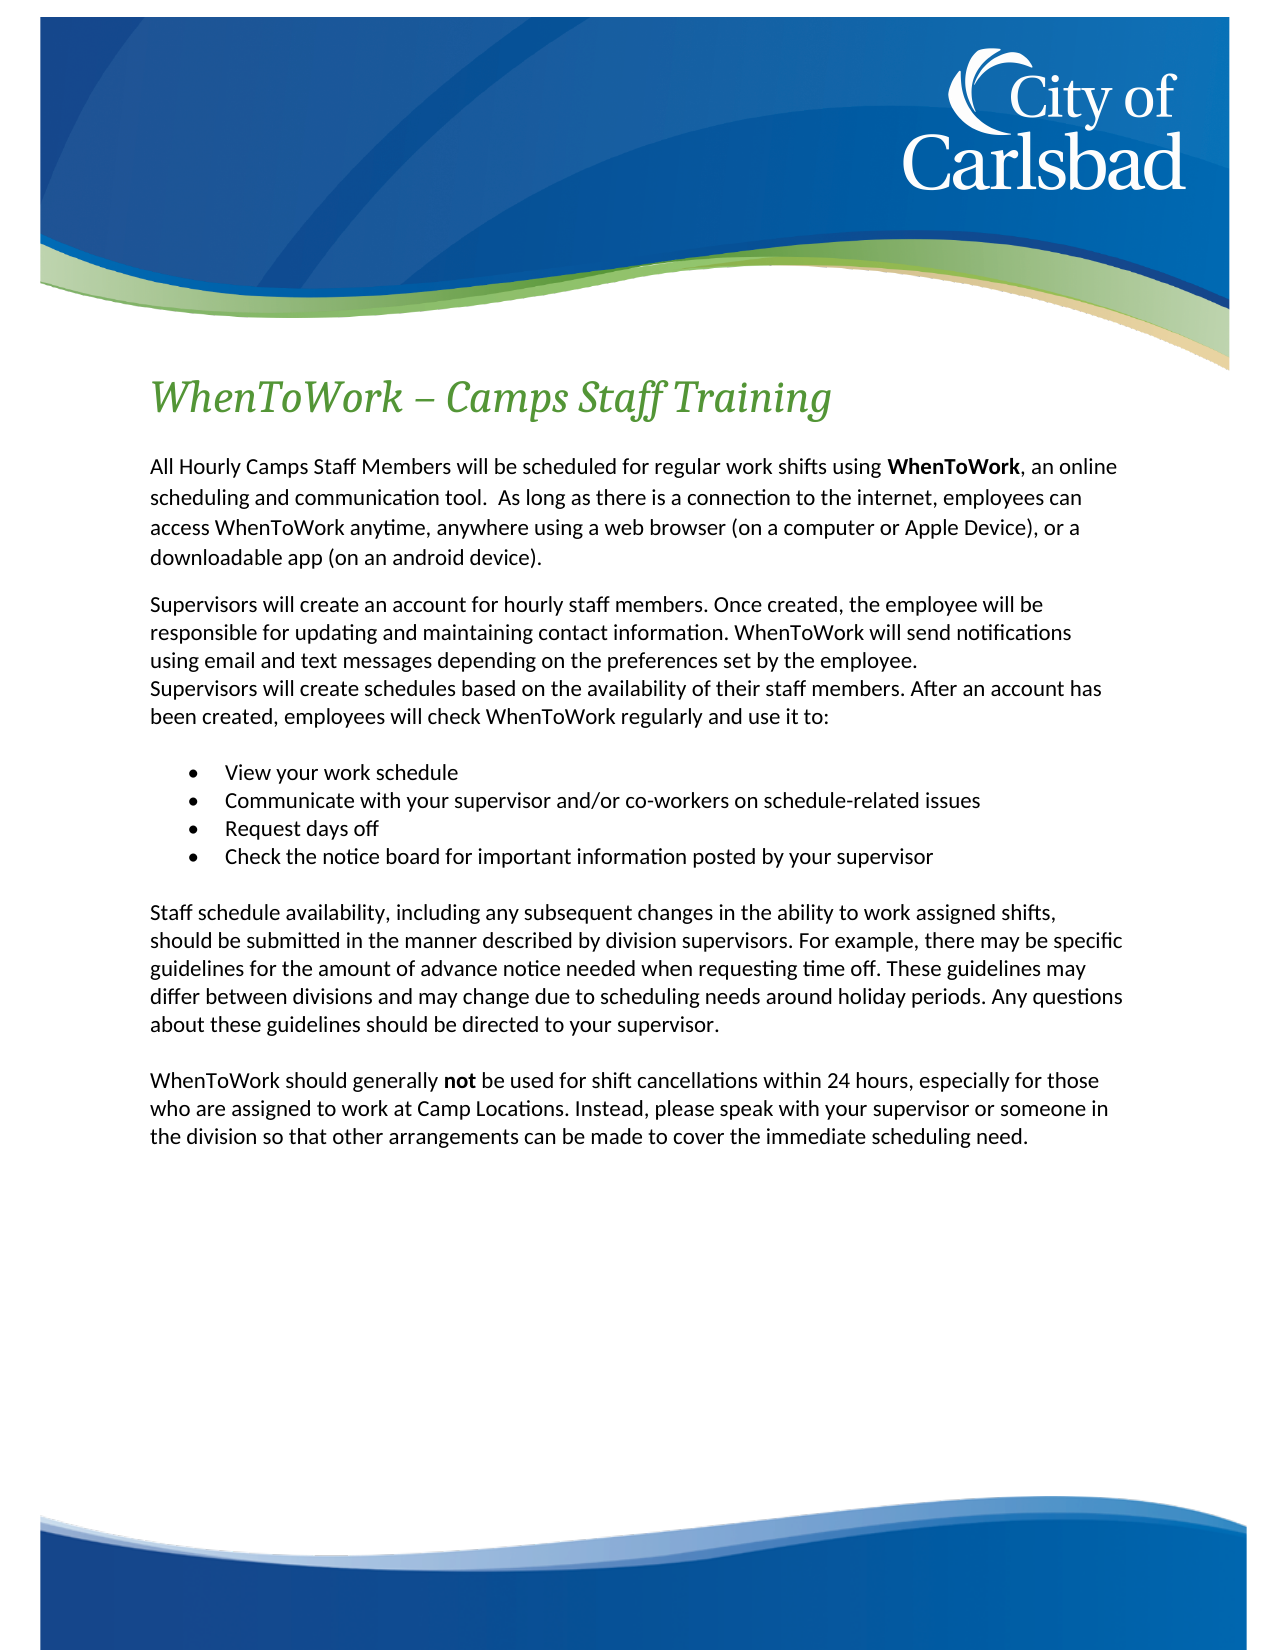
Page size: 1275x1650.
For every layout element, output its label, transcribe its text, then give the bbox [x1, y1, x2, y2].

text Staff schedule availability, including any subsequent changes in the ability to work assigned shifts, should be submitted in the manner described by division supervisors. For example, there may be specific guidelines for the amount of advance notice needed when requesting time off. These guidelines may differ between divisions and may change due to scheduling needs around holiday periods. Any questions about these guidelines should be directed to your supervisor. [150, 898, 1125, 1038]
picture [40, 17, 1230, 371]
text Supervisors will create an account for hourly staff members. Once created, the employee will be responsible for updating and maintaining contact information. WhenToWork will send notifications using email and text messages depending on the preferences set by the employee. [150, 590, 1125, 674]
text All Hourly Camps Staff Members will be scheduled for regular work shifts using WhenToWork, an online scheduling and communication tool. As long as there is a connection to the internet, employees can access WhenToWork anytime, anywhere using a web browser (on a computer or Apple Device), or a downloadable app (on an android device). [150, 452, 1125, 571]
list Check the notice board for important information posted by your supervisor [187, 842, 1125, 870]
list Request days off [187, 814, 1125, 842]
text WhenToWork – Camps Staff Training [150, 150, 1125, 424]
list View your work schedule [187, 758, 1125, 786]
text Supervisors will create schedules based on the availability of their staff members. After an account has been created, employees will check WhenToWork regularly and use it to: [150, 674, 1125, 730]
list Communicate with your supervisor and/or co-workers on schedule-related issues [187, 786, 1125, 814]
text WhenToWork should generally not be used for shift cancellations within 24 hours, especially for those who are assigned to work at Camp Locations. Instead, please speak with your supervisor or someone in the division so that other arrangements can be made to cover the immediate scheduling need. [150, 1066, 1125, 1150]
picture [40, 1496, 1247, 1650]
